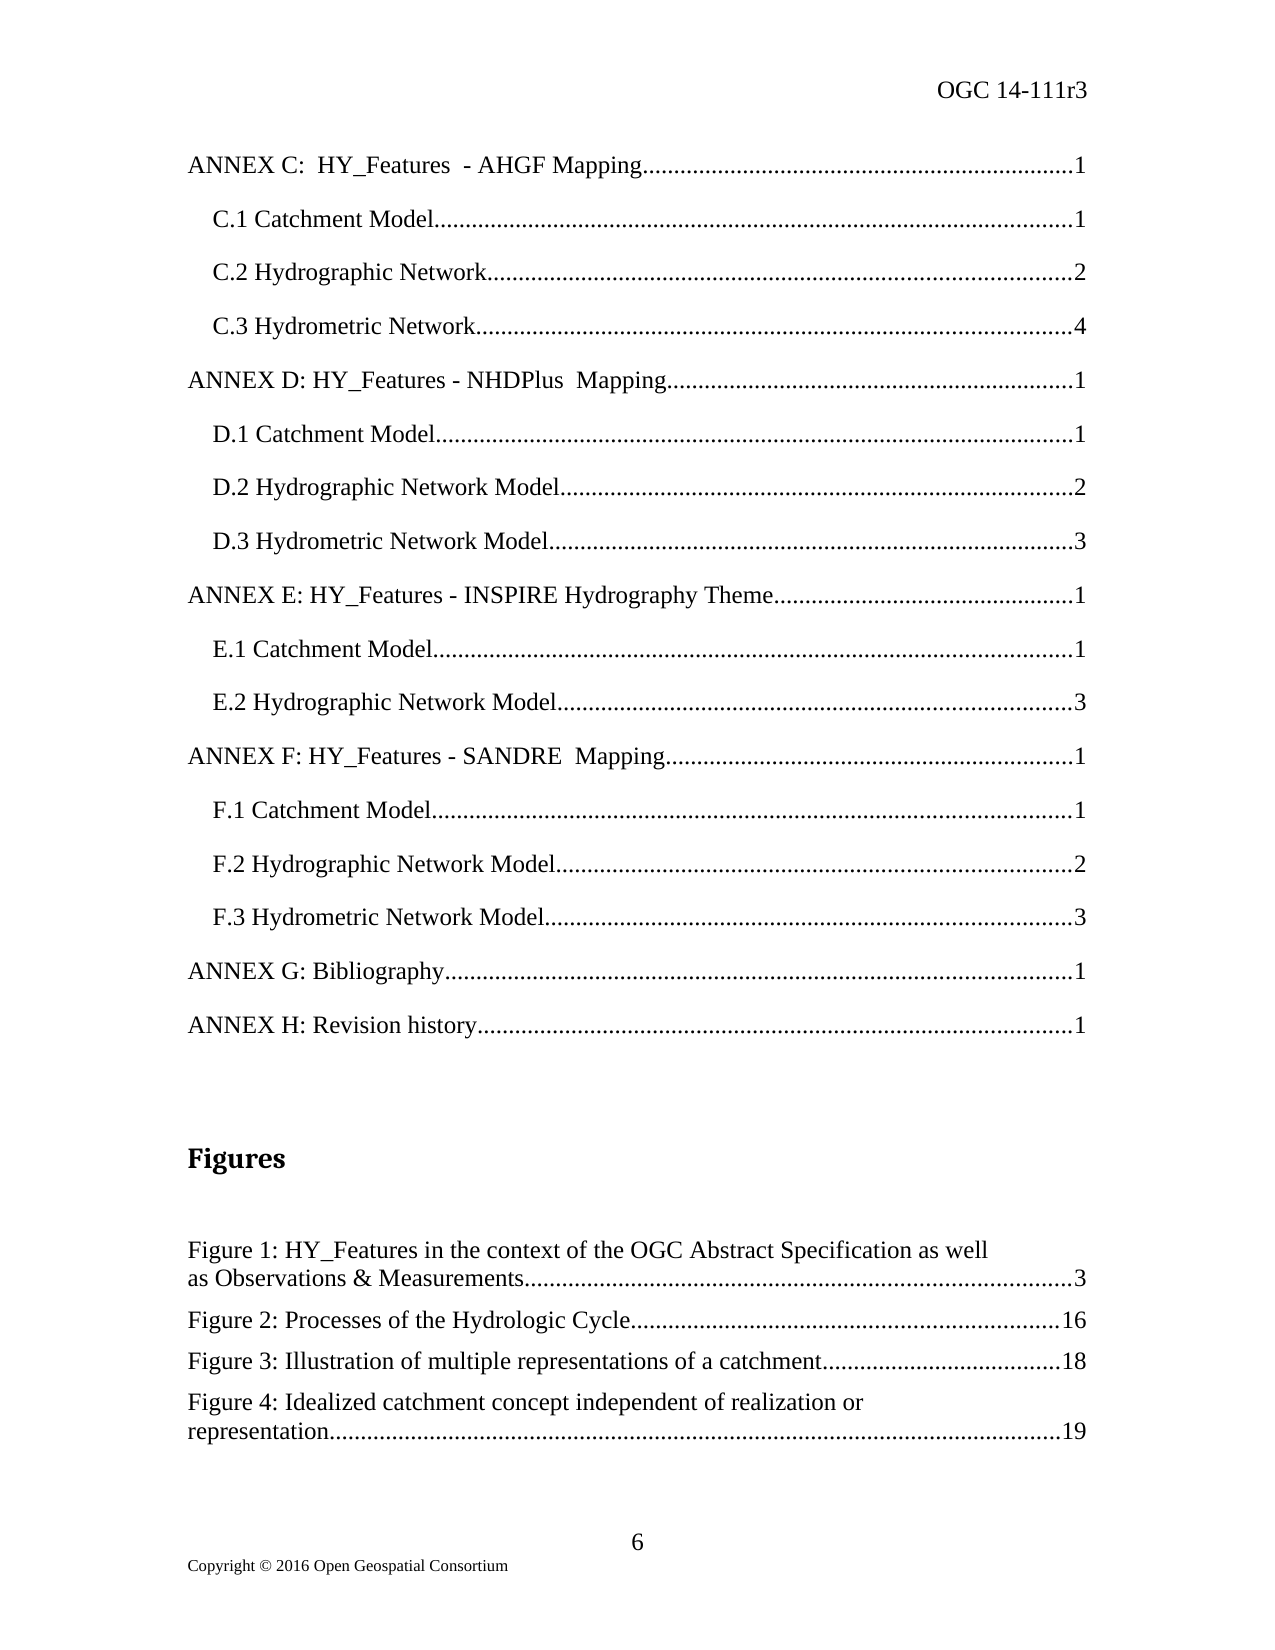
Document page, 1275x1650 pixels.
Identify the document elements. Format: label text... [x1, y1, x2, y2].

text Figure 1: HY_Features in the context of the OGC Abstract Specification as well as Observations & Measurements 3 [187, 1235, 999, 1292]
subtitle Figures [187, 1142, 1087, 1176]
text Figure 3: Illustration of multiple representations of a catchment 18 [187, 1346, 999, 1375]
text Figure 4: Idealized catchment concept independent of realization or representation. 19 [187, 1387, 999, 1445]
text Figure 2: Processes of the Hydrologic Cycle 16 [187, 1305, 999, 1333]
